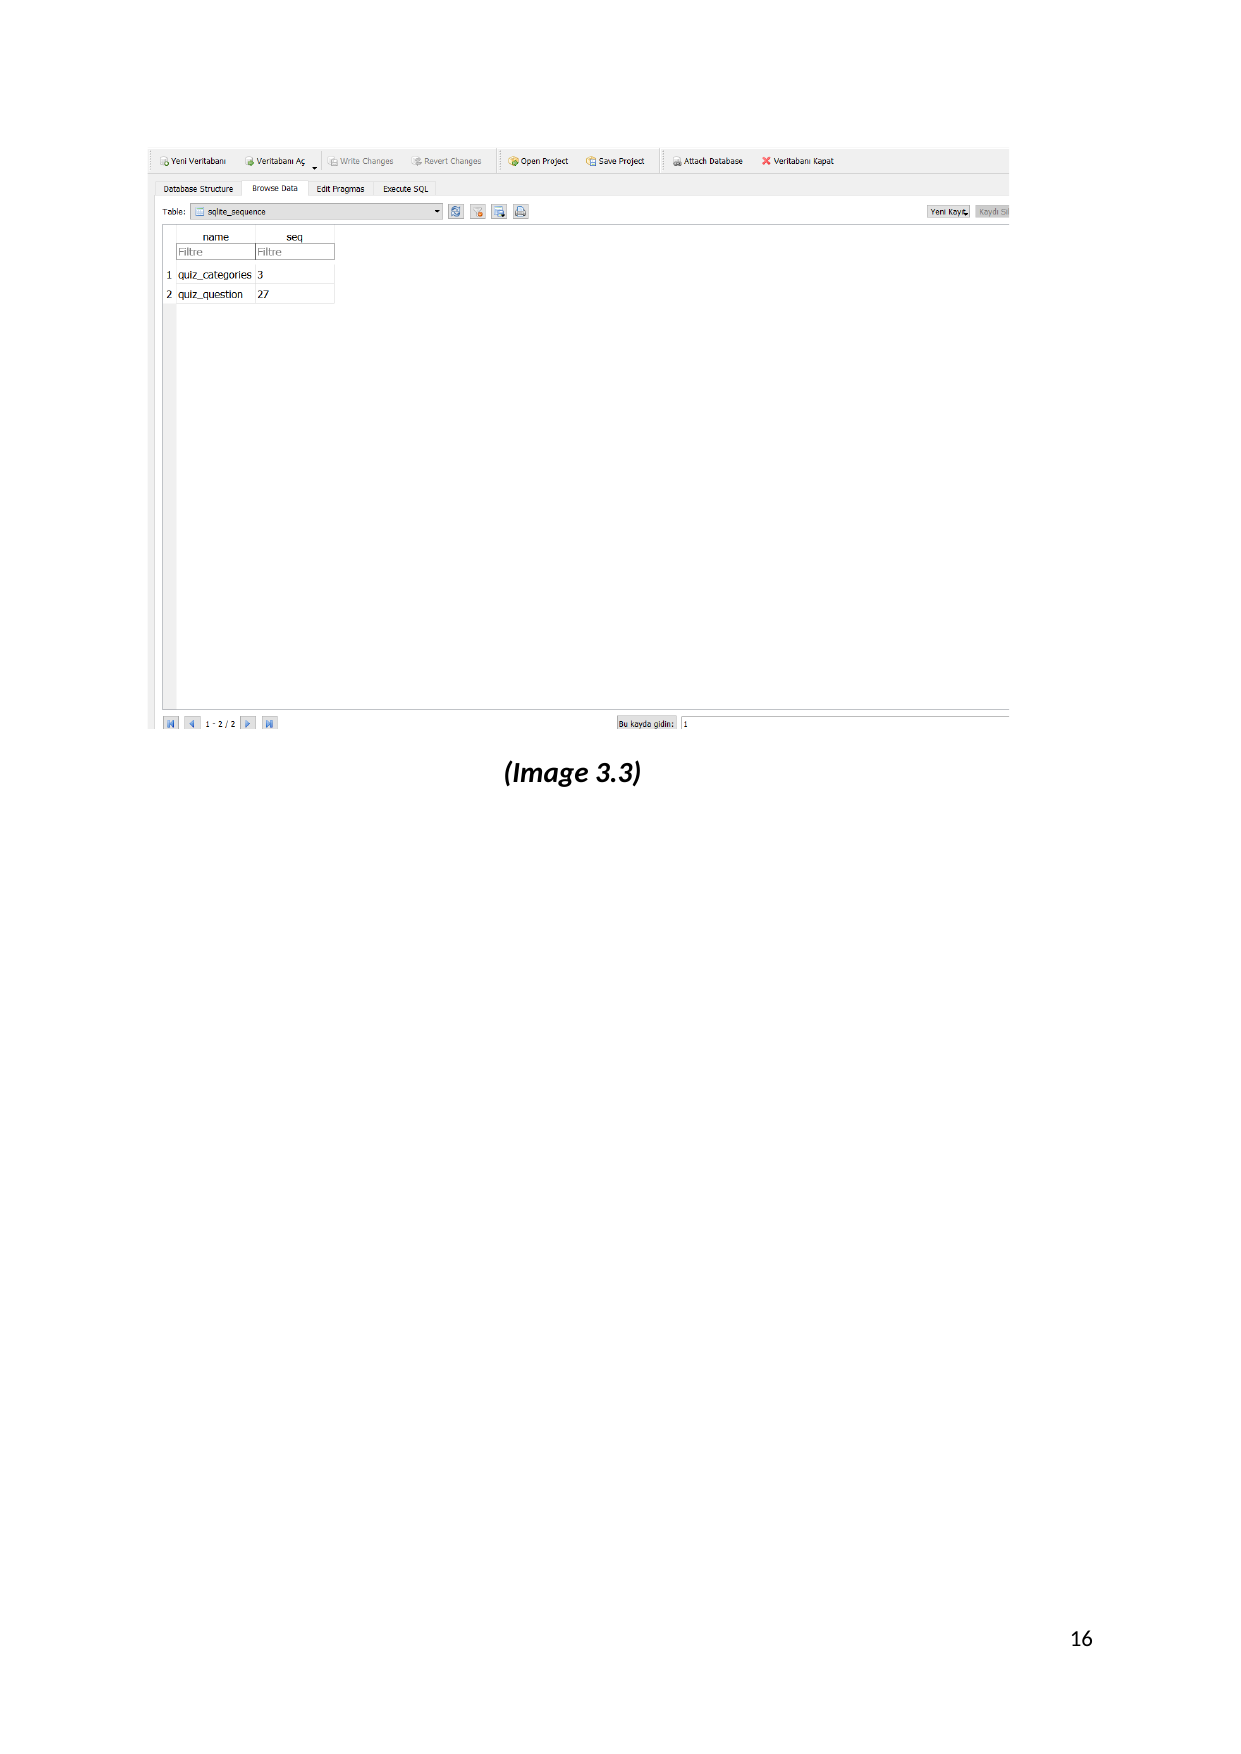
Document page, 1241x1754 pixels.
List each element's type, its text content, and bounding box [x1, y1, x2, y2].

text (Image 3.3) [148, 754, 1093, 789]
picture [147, 147, 1010, 729]
